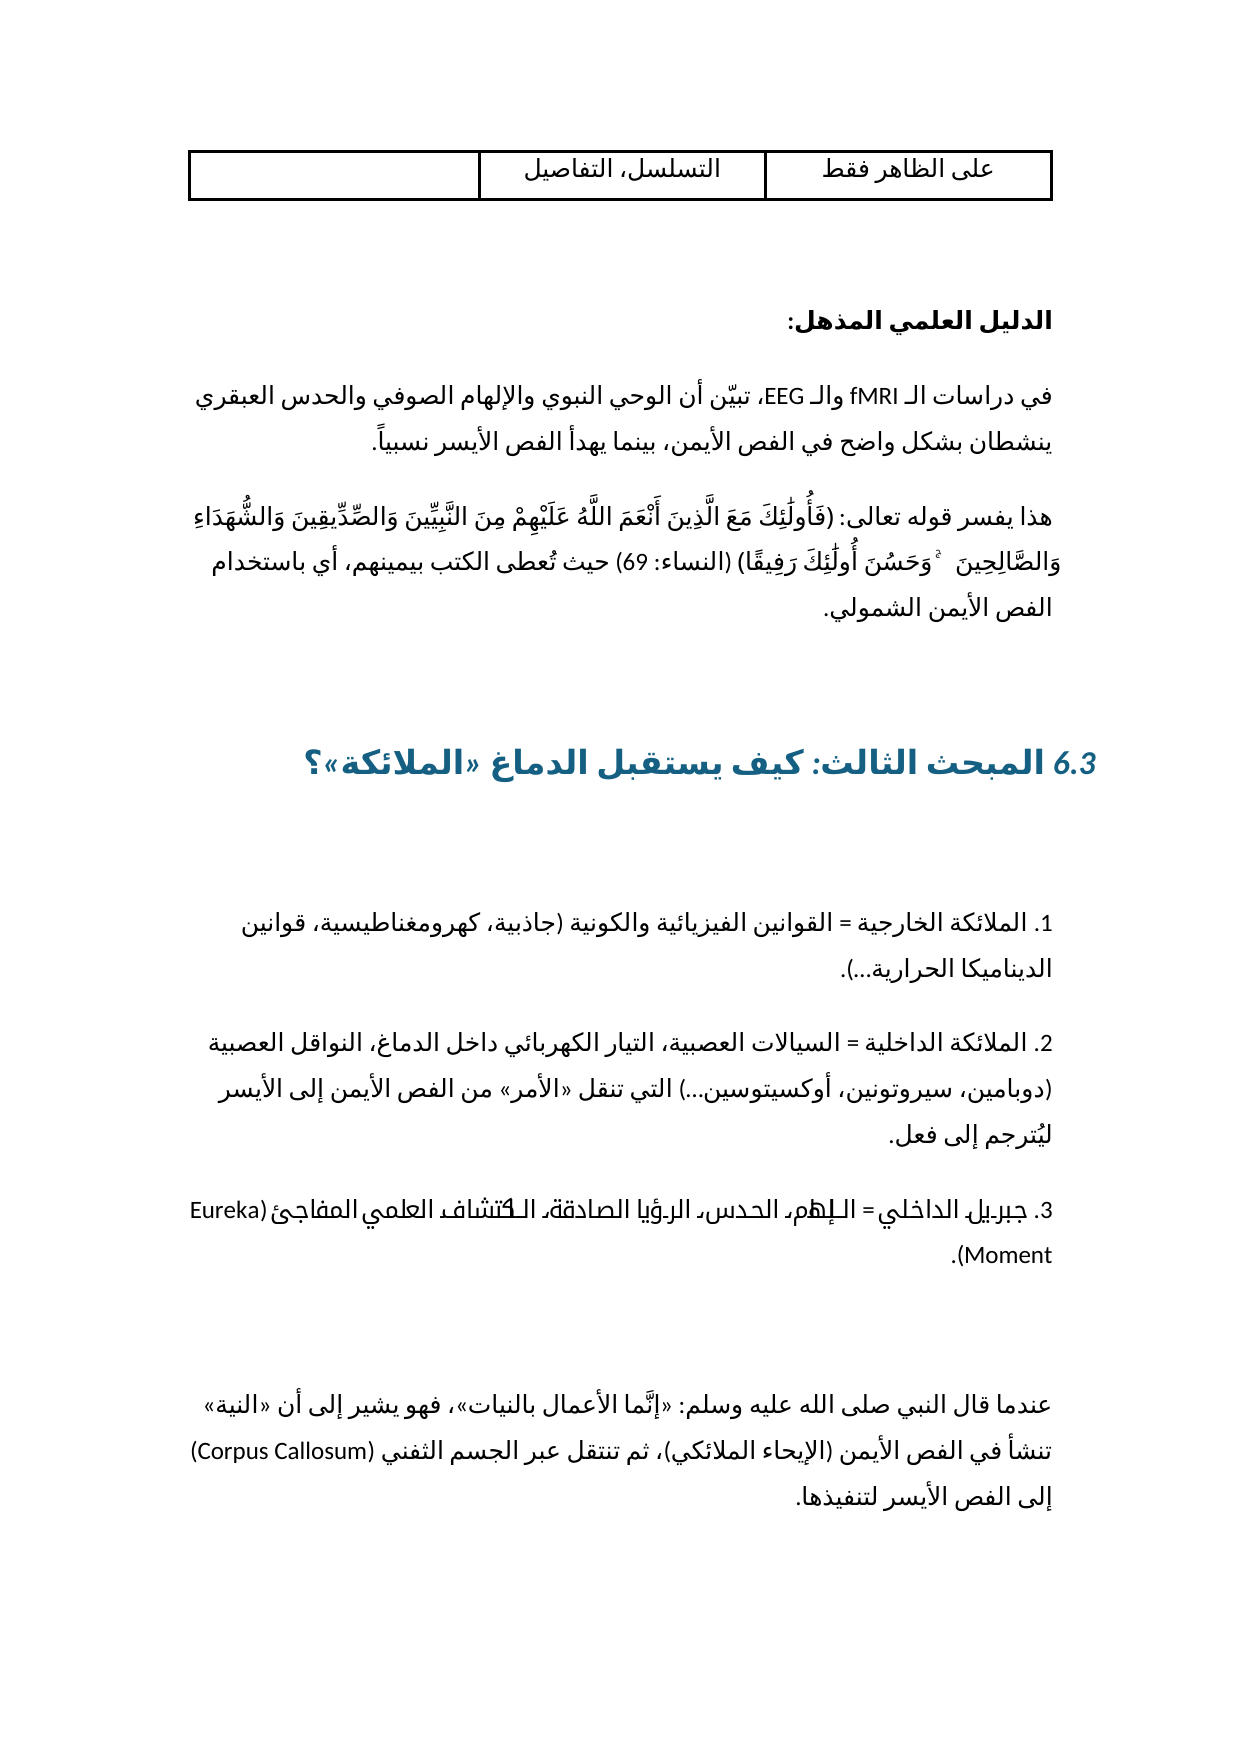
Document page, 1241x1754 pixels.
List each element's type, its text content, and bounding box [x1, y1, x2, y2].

text عندما قال النبي صلى الله عليه وسلم: «إنَّما الأعمال بالنيات»، فهو يشير إلى أن «النية» تنشأ في الفص الأيمن (الإيحاء الملائكي)، ثم تنتقل عبر الجسم الثفني (Corpus Callosum) إلى الفص الأيسر لتنفيذها. [187, 1389, 1053, 1511]
text في دراسات الـ fMRI والـ EEG، تبيّن أن الوحي النبوي والإلهام الصوفي والحدس العبقري ينشطان بشكل واضح في الفص الأيمن، بينما يهدأ الفص الأيسر نسبياً. [187, 380, 1053, 456]
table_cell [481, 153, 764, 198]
text 2. الملائكة الداخلية = السيالات العصبية، التيار الكهربائي داخل الدماغ، النواقل العصبية (دوبامين، سيروتونين، أوكسيتوسين…) التي تنقل «الأمر» من الفص الأيمن إلى الأيسر ليُترجم إلى فعل. [187, 1028, 1053, 1149]
text الدليل العلمي المذهل: [187, 305, 1053, 336]
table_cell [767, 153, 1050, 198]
subtitle المبحث الثالث: كيف يستقبل الدماغ «الملائكة»؟ [187, 742, 1053, 783]
text 3. جبريل الداخلي = الإلهام، الحدس، الرؤيا الصادقة، الاكتشاف العلمي المفاجئ (Eureka Moment). [187, 1194, 1053, 1270]
text هذا يفسر قوله تعالى: ﴿فَأُولَٰئِكَ مَعَ الَّذِينَ أَنْعَمَ اللَّهُ عَلَيْهِمْ مِنَ النَّبِيِّينَ وَالصِّدِّيقِينَ وَالشُّهَدَاءِ وَالصَّالِحِينَ ۚ وَحَسُنَ أُولَٰئِكَ رَفِيقًا﴾ (النساء: 69) حيث تُعطى الكتب بيمينهم، أي باستخدام الفص الأيمن الشمولي. [187, 501, 1053, 623]
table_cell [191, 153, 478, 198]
text 1. الملائكة الخارجية = القوانين الفيزيائية والكونية (جاذبية، كهرومغناطيسية، قوانين الديناميكا الحرارية…). [187, 907, 1053, 983]
